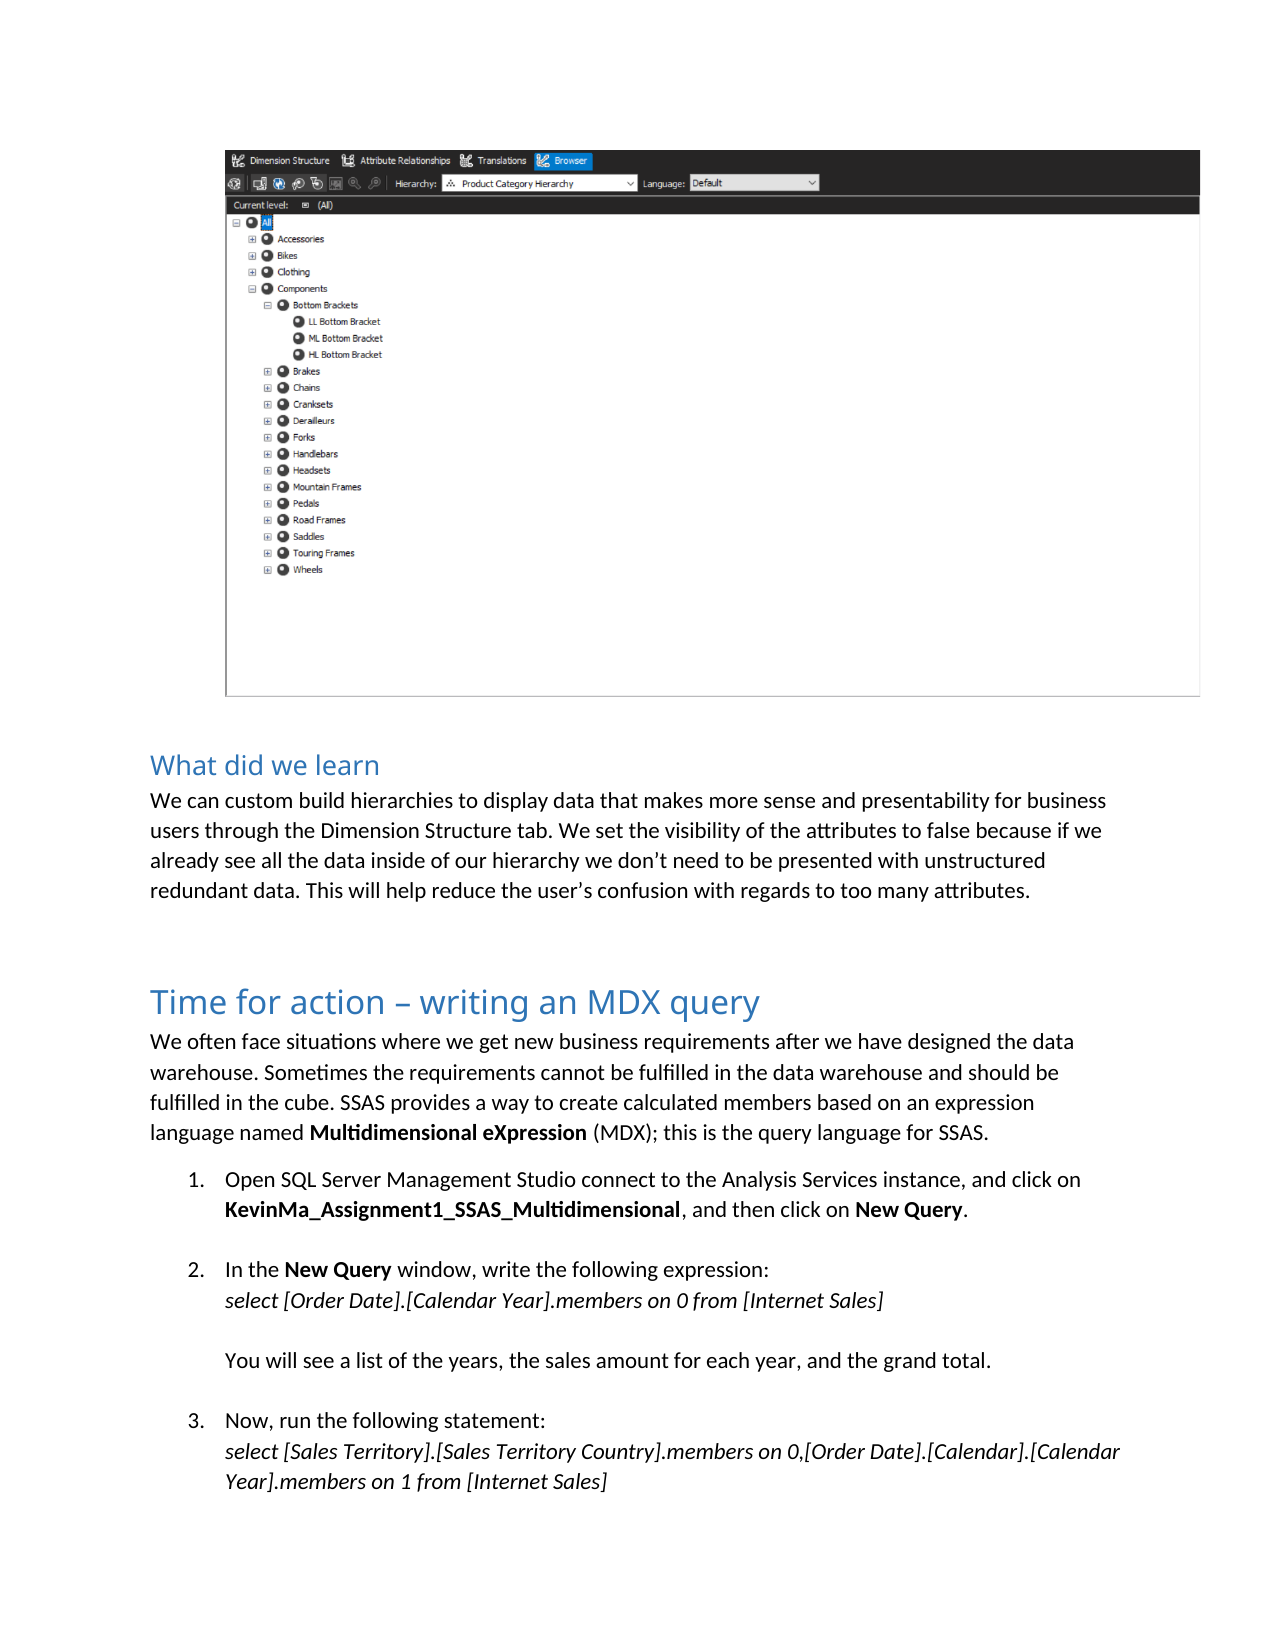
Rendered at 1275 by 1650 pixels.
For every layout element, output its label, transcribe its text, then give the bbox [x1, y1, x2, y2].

picture [225, 150, 1200, 697]
list Now, run the following statement: [187, 1407, 1125, 1434]
text We often face situations where we get new business requirements after we have designed the data warehouse. Sometimes the requirements cannot be fulfilled in the data warehouse and should be fulfilled in the cube. SSAS provides a way to create calculated members based on an expression language named Multidimensional eXpression (MDX); this is the query language for SSAS. [150, 1027, 1125, 1146]
list select [Sales Territory].[Sales Territory Country].members on 0,[Order Date].[Calendar].[Calendar Year].members on 1 from [Internet Sales] [225, 1437, 1125, 1495]
list You will see a list of the years, the sales amount for each year, and the grand total. [225, 1346, 1125, 1374]
text We can custom build hierarchies to display data that makes more sense and presentability for business users through the Dimension Structure tab. We set the visibility of the attributes to false because if we already see all the data inside of our hierarchy we don’t need to be presented with unstructured redundant data. This will help reduce the user’s confusion with regards to too many attributes. [150, 786, 1125, 904]
list Open SQL Server Management Studio connect to the Analysis Services instance, and click on KevinMa_Assignment1_SSAS_Multidimensional, and then click on New Query. [187, 1165, 1125, 1223]
list In the New Query window, write the following expression: [187, 1256, 1125, 1283]
list select [Order Date].[Calendar Year].members on 0 from [Internet Sales] [225, 1286, 1125, 1314]
subtitle Time for action – writing an MDX query [150, 978, 1125, 1024]
subtitle What did we learn [150, 746, 1125, 783]
